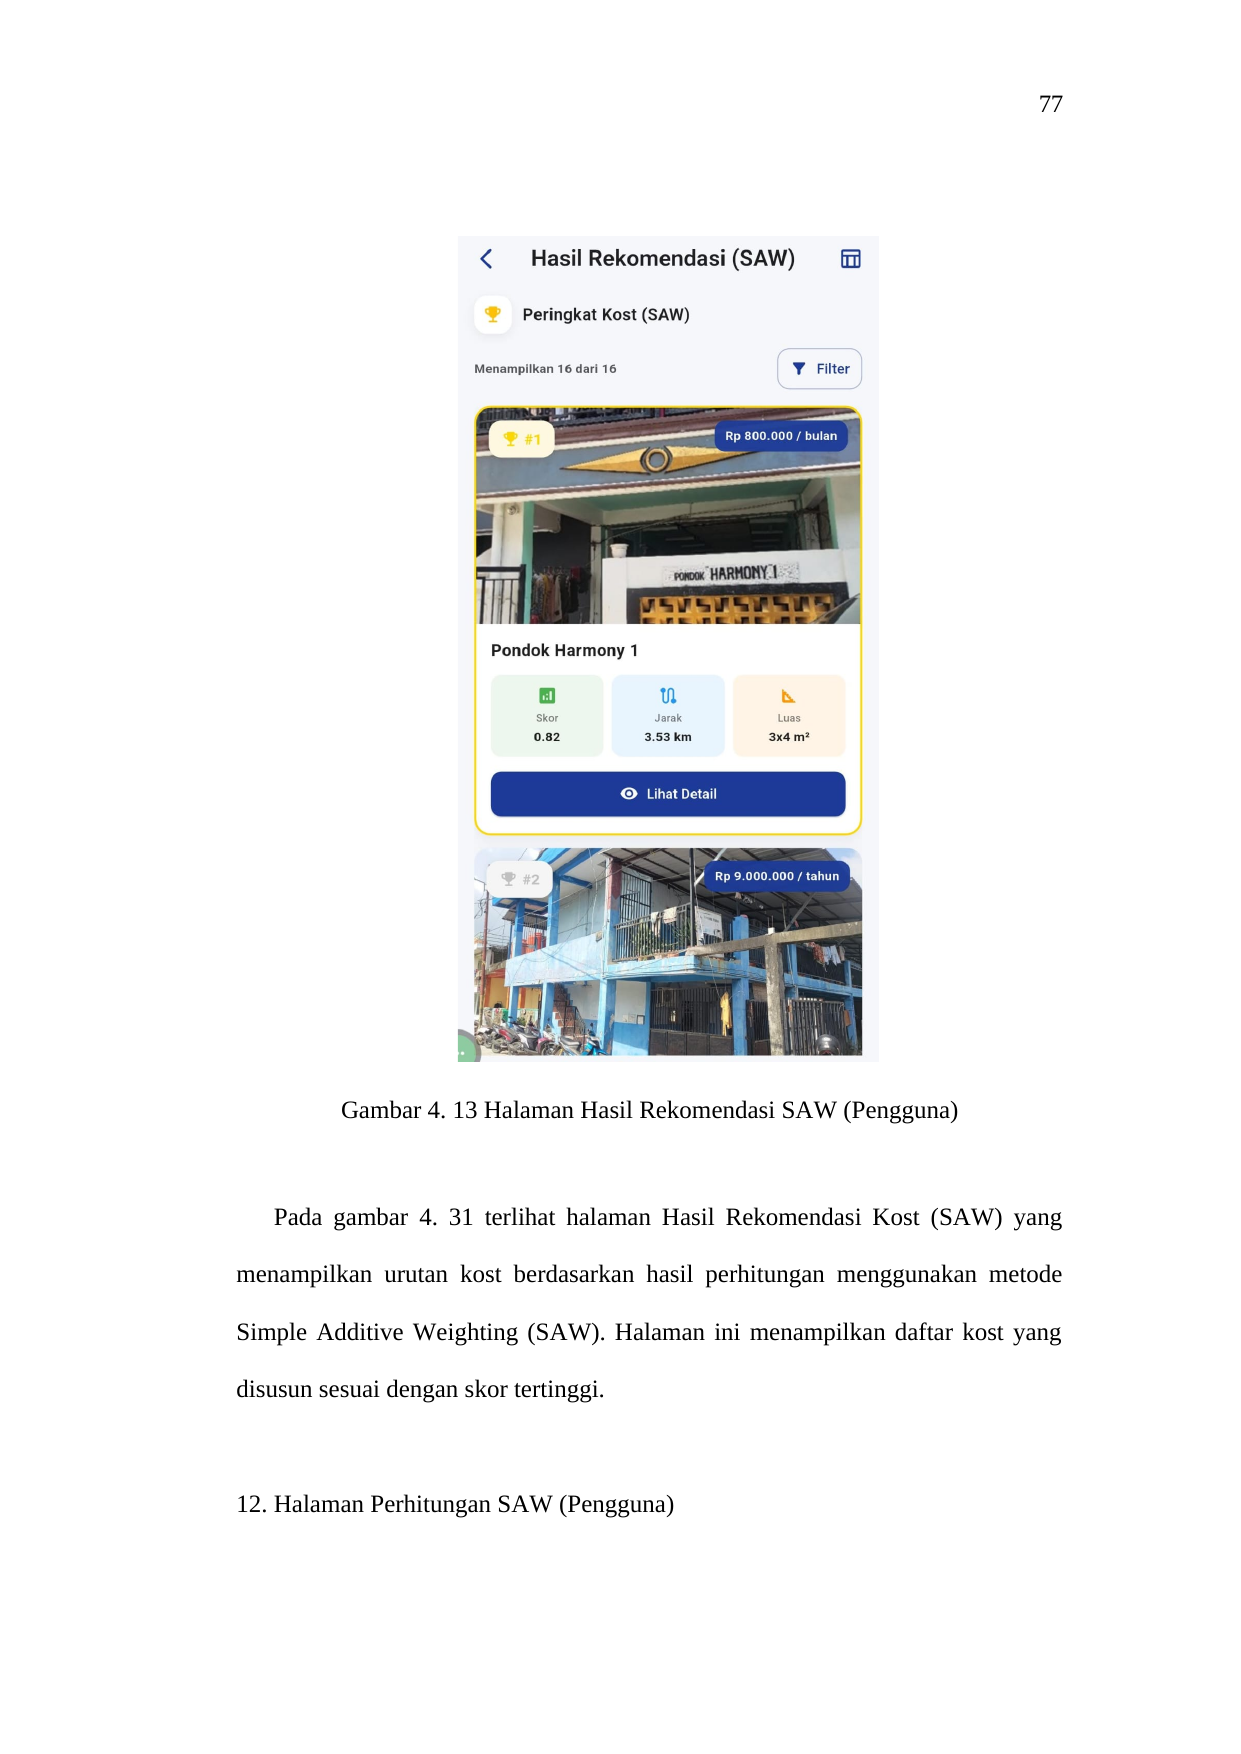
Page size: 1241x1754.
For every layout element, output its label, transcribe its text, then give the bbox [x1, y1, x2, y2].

text Gambar 4. 13 Halaman Hasil Rekomendasi SAW (Pengguna) [236, 1095, 1063, 1123]
text Pada gambar 4. 31 terlihat halaman Hasil Rekomendasi Kost (SAW) yang menampilkan urutan kost berdasarkan hasil perhitungan menggunakan metode Simple Additive Weighting (SAW). Halaman ini menampilkan daftar kost yang disusun sesuai dengan skor tertinggi. [236, 1202, 1063, 1403]
list Halaman Perhitungan SAW (Pengguna) [236, 1489, 1063, 1518]
picture [457, 236, 879, 1062]
